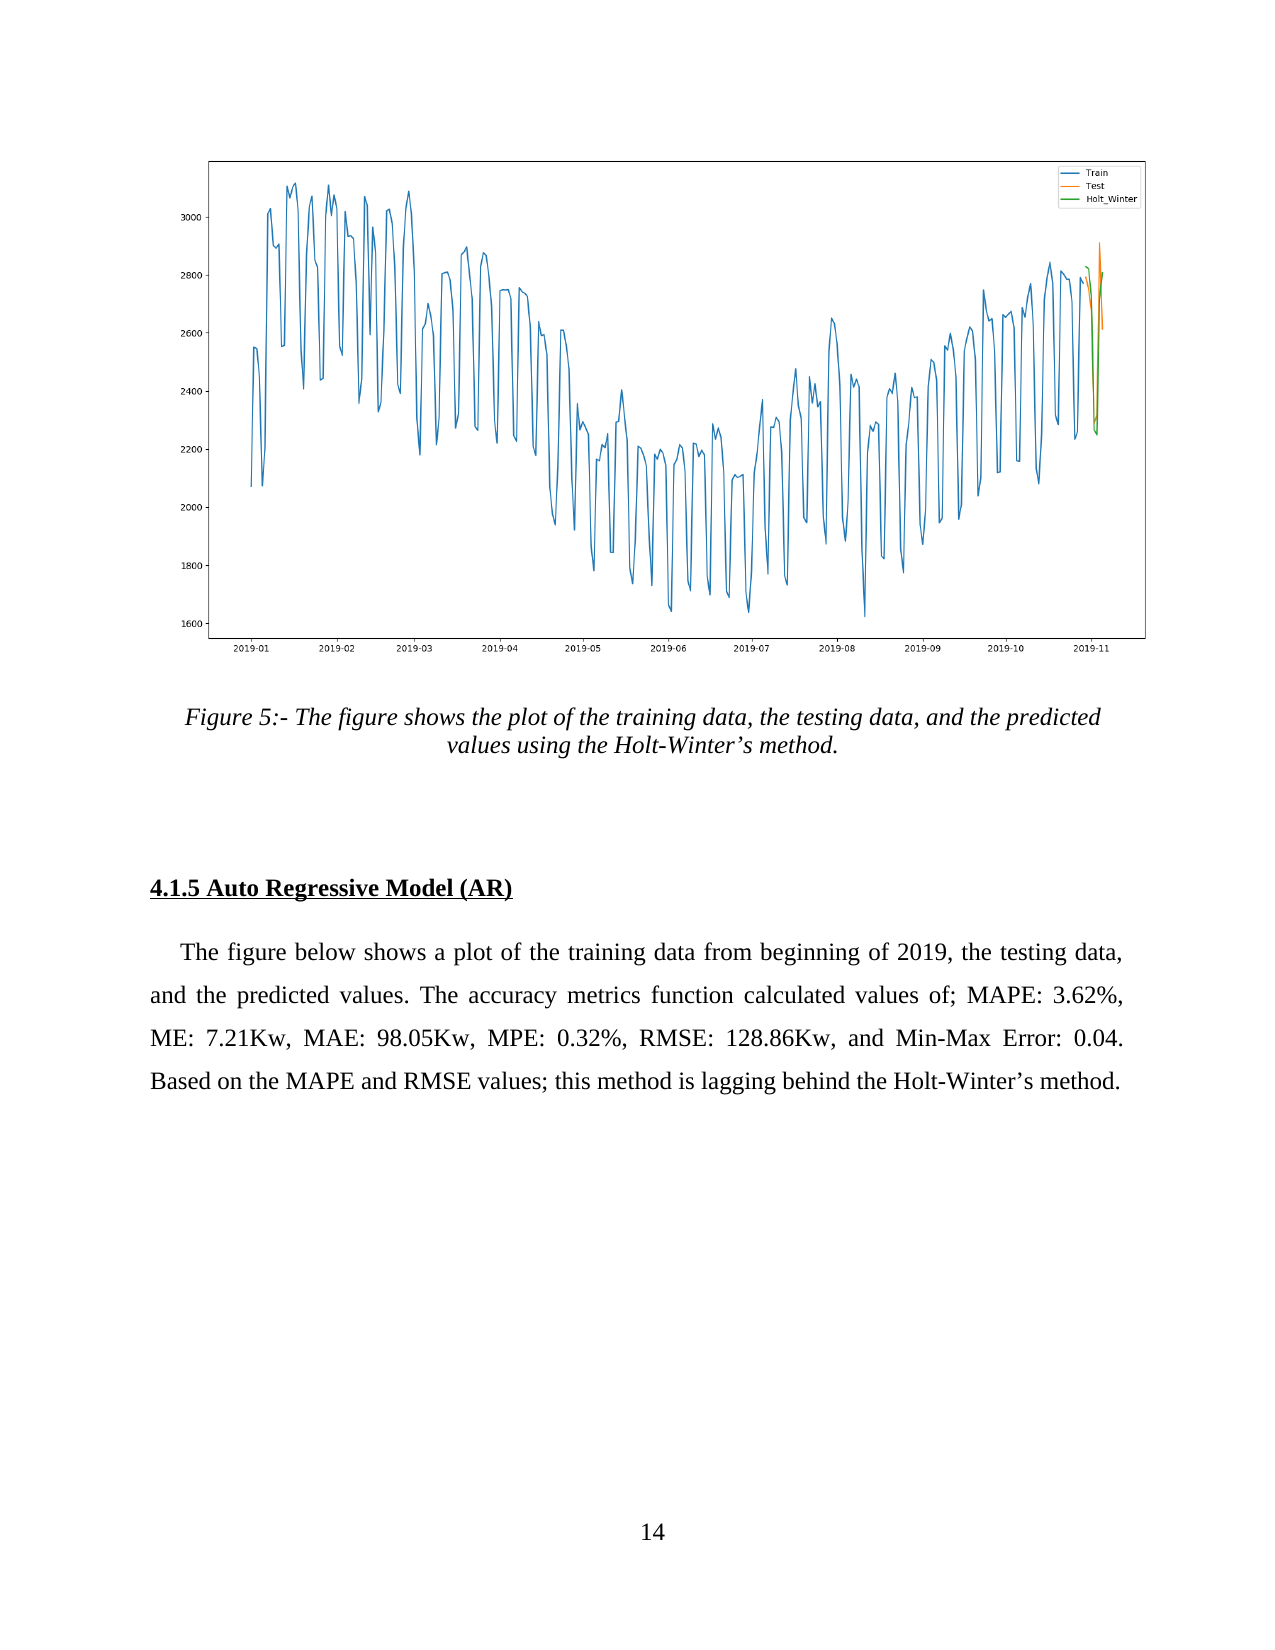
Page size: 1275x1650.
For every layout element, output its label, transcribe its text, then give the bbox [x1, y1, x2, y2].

subtitle 4.1.5 Auto Regressive Model (AR) [150, 873, 1125, 902]
text The figure below shows a plot of the training data from beginning of 2019, the testing data, and the predicted values. The accuracy metrics function calculated values of; MAPE: 3.62%, ME: 7.21Kw, MAE: 98.05Kw, MPE: 0.32%, RMSE: 128.86Kw, and Min-Max Error: 0.04. Based on the MAPE and RMSE values; this method is lagging behind the Holt-Winter’s method. [150, 937, 1125, 1095]
text Figure 5:- The figure shows the plot of the training data, the testing data, and the predicted values using the Holt-Winter’s method. [184, 702, 1103, 759]
